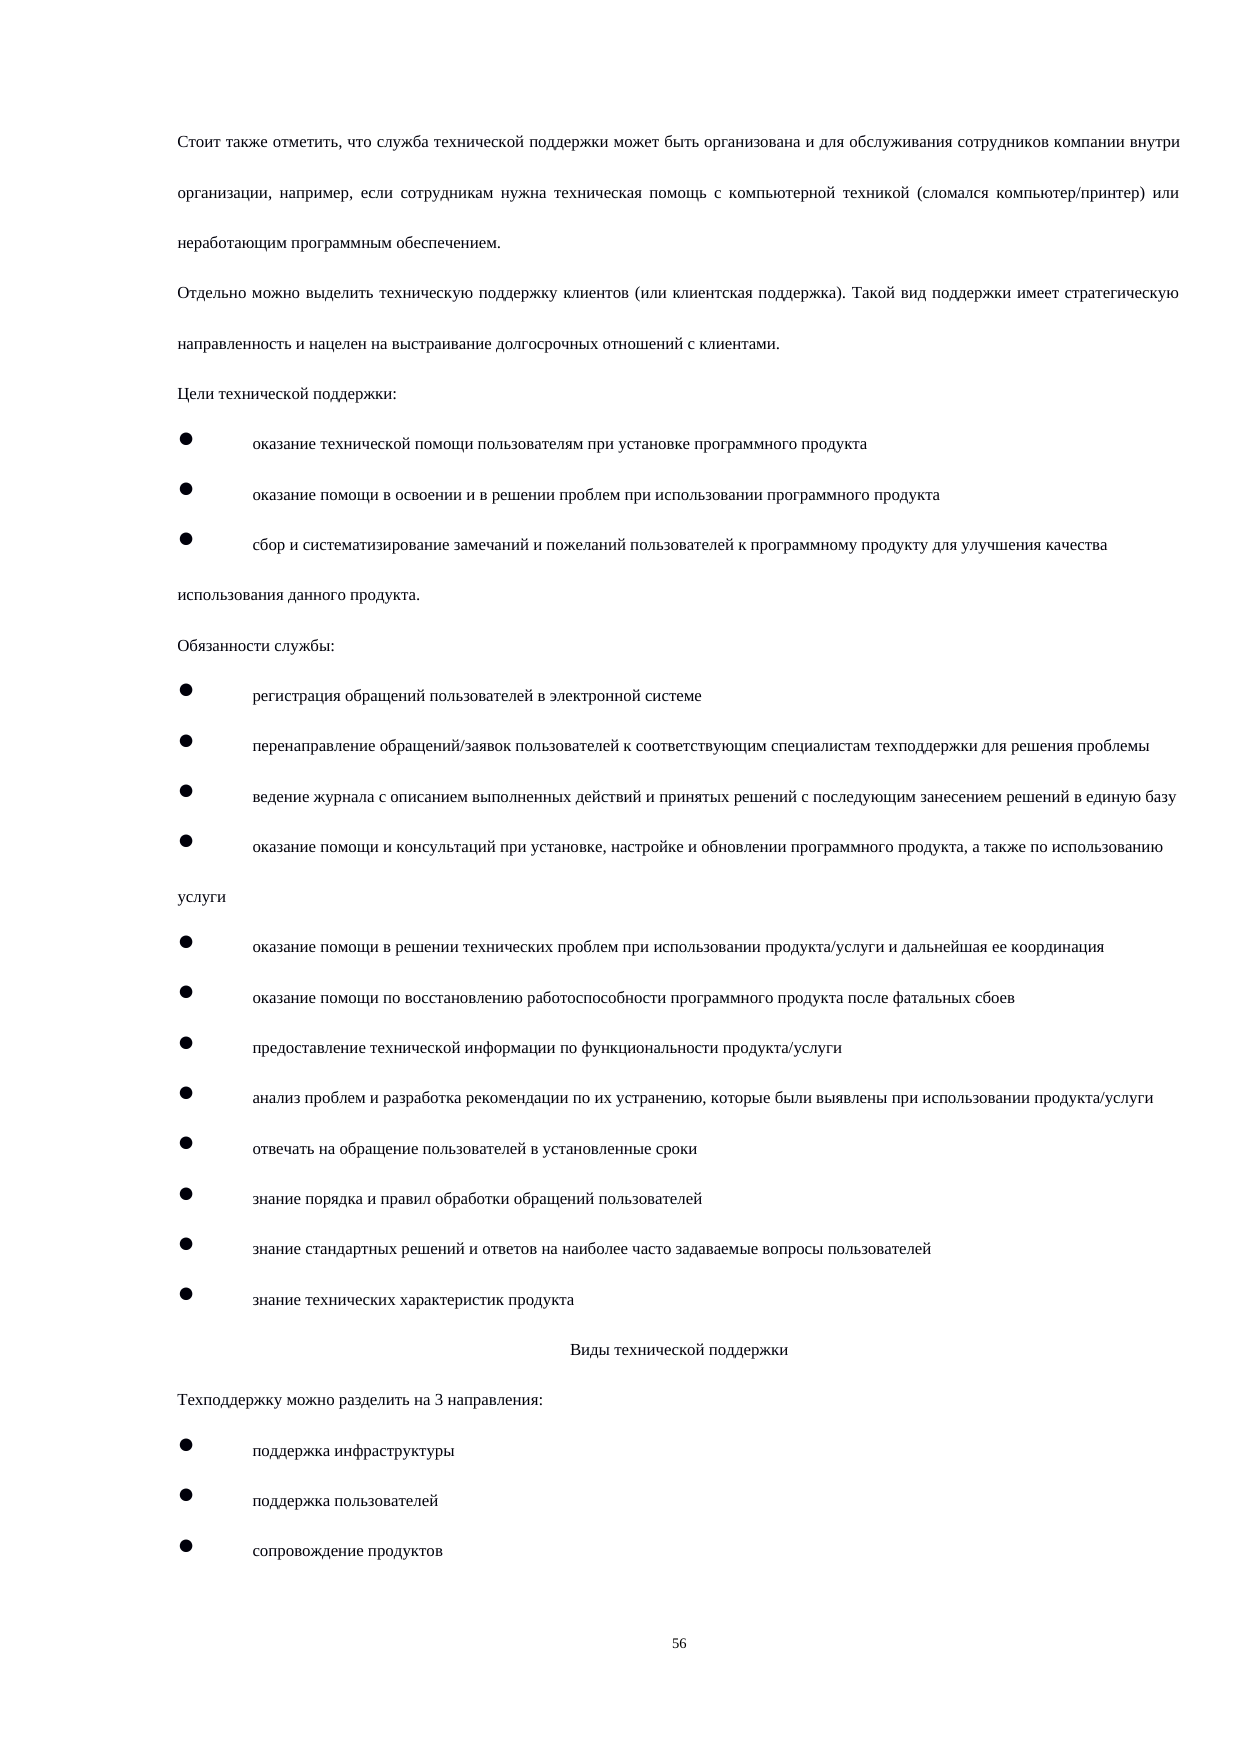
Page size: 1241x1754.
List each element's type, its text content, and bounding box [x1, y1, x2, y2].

list сбор и систематизирование замечаний и пожеланий пользователей к программному продукту для улучшения качества использования данного продукта. [177, 521, 1181, 604]
list знание стандартных решений и ответов на наиболее часто задаваемые вопросы пользователей [177, 1225, 1181, 1258]
list регистрация обращений пользователей в электронной системе [177, 672, 1181, 705]
list сопровождение продуктов [177, 1527, 1181, 1560]
subtitle Цели технической поддержки: [177, 370, 1181, 403]
text Отдельно можно выделить техническую поддержку клиентов (или клиентская поддержка). Такой вид поддержки имеет стратегическую направленность и нацелен на выстраивание долгосрочных отношений с клиентами. [177, 269, 1181, 353]
list оказание помощи в освоении и в решении проблем при использовании программного продукта [177, 470, 1181, 504]
list знание порядка и правил обработки обращений пользователей [177, 1175, 1181, 1208]
list перенаправление обращений/заявок пользователей к соответствующим специалистам техподдержки для решения проблемы [177, 722, 1181, 755]
list оказание помощи и консультаций при установке, настройке и обновлении программного продукта, а также по использованию услуги [177, 822, 1181, 906]
text Стоит также отметить, что служба технической поддержки может быть организована и для обслуживания сотрудников компании внутри организации, например, если сотрудникам нужна техническая помощь с компьютерной техникой (сломался компьютер/принтер) или неработающим программным обеспечением. [177, 118, 1181, 252]
list предоставление технической информации по функциональности продукта/услуги [177, 1024, 1181, 1057]
text Техподдержку можно разделить на 3 направления: [177, 1376, 1181, 1409]
subtitle Виды технической поддержки [177, 1326, 1181, 1359]
list поддержка пользователей [177, 1477, 1181, 1510]
list оказание помощи в решении технических проблем при использовании продукта/услуги и дальнейшая ее координация [177, 923, 1181, 957]
list оказание помощи по восстановлению работоспособности программного продукта после фатальных сбоев [177, 973, 1181, 1007]
text Обязанности службы: [177, 621, 1181, 655]
list поддержка инфраструктуры [177, 1426, 1181, 1460]
list анализ проблем и разработка рекомендации по их устранению, которые были выявлены при использовании продукта/услуги [177, 1074, 1181, 1108]
list ведение журнала с описанием выполненных действий и принятых решений с последующим занесением решений в единую базу [177, 772, 1181, 806]
list знание технических характеристик продукта [177, 1275, 1181, 1309]
list оказание технической помощи пользователям при установке программного продукта [177, 420, 1181, 453]
list отвечать на обращение пользователей в установленные сроки [177, 1124, 1181, 1158]
